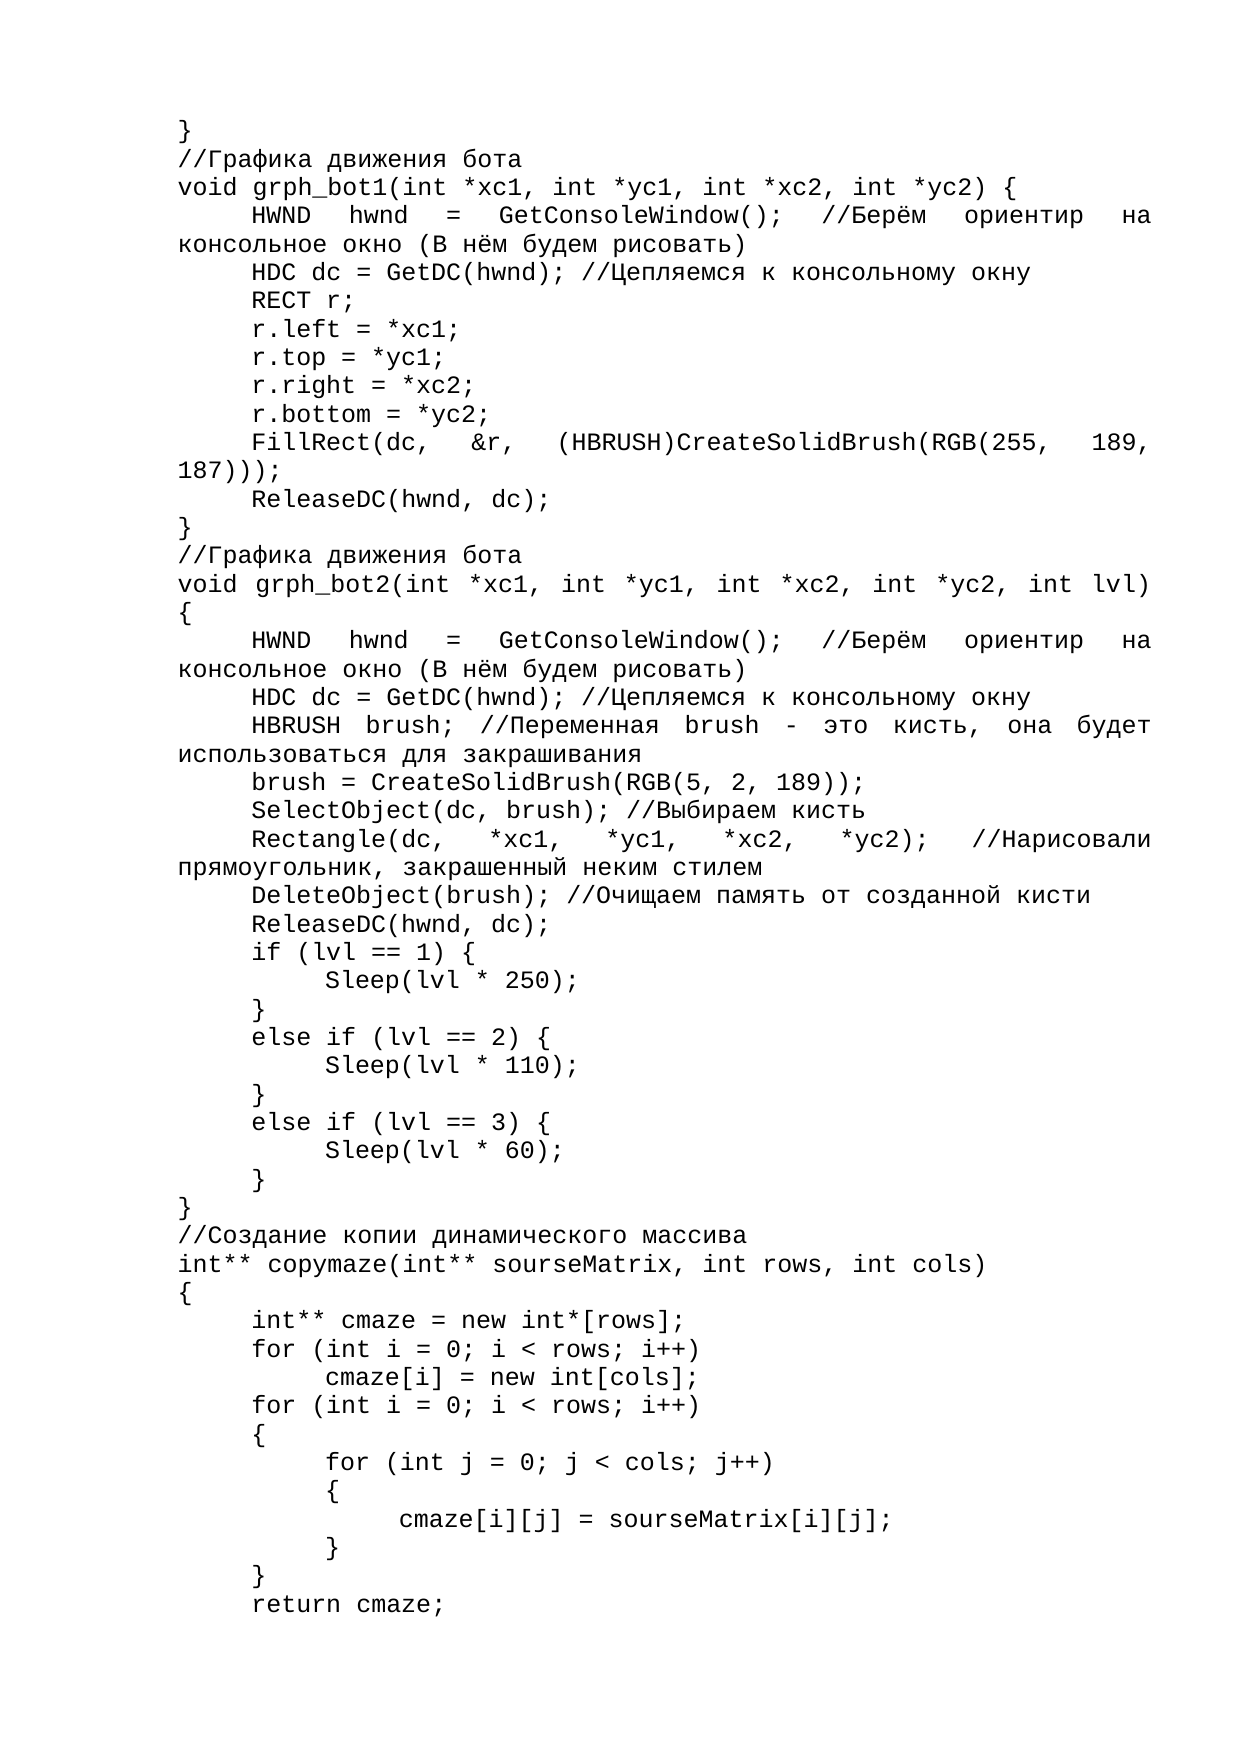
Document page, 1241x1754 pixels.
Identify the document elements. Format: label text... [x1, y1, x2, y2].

text { [177, 1280, 1152, 1308]
text } [177, 1535, 1152, 1563]
text r.left = *xc1; [177, 316, 1152, 345]
text Sleep(lvl * 110); [177, 1053, 1152, 1081]
text cmaze[i] = new int[cols]; [177, 1365, 1152, 1393]
text int** copymaze(int** sourseMatrix, int rows, int cols) [177, 1251, 1152, 1280]
text Sleep(lvl * 250); [177, 968, 1152, 996]
text } [177, 1166, 1152, 1195]
text } [177, 996, 1152, 1025]
text int** cmaze = new int*[rows]; [177, 1308, 1152, 1336]
text SelectObject(dc, brush); //Выбираем кисть [177, 798, 1152, 826]
text ReleaseDC(hwnd, dc); [177, 911, 1152, 940]
text { [177, 1478, 1152, 1506]
text else if (lvl == 2) { [177, 1025, 1152, 1053]
text cmaze[i][j] = sourseMatrix[i][j]; [177, 1506, 1152, 1535]
text for (int i = 0; i < rows; i++) [177, 1393, 1152, 1421]
text brush = CreateSolidBrush(RGB(5, 2, 189)); [177, 770, 1152, 798]
text Rectangle(dc, *xc1, *yc1, *xc2, *yc2); //Нарисовали прямоугольник, закрашенный неким стилем [177, 826, 1152, 883]
text } [177, 1195, 1152, 1223]
text } [177, 515, 1152, 543]
text HWND hwnd = GetConsoleWindow(); //Берём ориентир на консольное окно (В нём будем рисовать) [177, 203, 1152, 260]
text } [177, 1563, 1152, 1591]
text } [177, 118, 1152, 146]
text r.top = *yc1; [177, 345, 1152, 373]
text { [177, 1421, 1152, 1450]
text HDC dc = GetDC(hwnd); //Цепляемся к консольному окну [177, 685, 1152, 713]
text //Графика движения бота [177, 543, 1152, 571]
text for (int i = 0; i < rows; i++) [177, 1336, 1152, 1365]
text HDC dc = GetDC(hwnd); //Цепляемся к консольному окну [177, 260, 1152, 288]
text RECT r; [177, 288, 1152, 316]
text //Графика движения бота [177, 146, 1152, 175]
text Sleep(lvl * 60); [177, 1138, 1152, 1166]
text r.right = *xc2; [177, 373, 1152, 401]
text if (lvl == 1) { [177, 940, 1152, 968]
text for (int j = 0; j < cols; j++) [177, 1450, 1152, 1478]
text } [177, 1081, 1152, 1110]
text FillRect(dc, &r, (HBRUSH)CreateSolidBrush(RGB(255, 189, 187))); [177, 430, 1152, 486]
text ReleaseDC(hwnd, dc); [177, 486, 1152, 515]
text //Создание копии динамического массива [177, 1223, 1152, 1251]
text HWND hwnd = GetConsoleWindow(); //Берём ориентир на консольное окно (В нём будем рисовать) [177, 628, 1152, 685]
text else if (lvl == 3) { [177, 1110, 1152, 1138]
text r.bottom = *yc2; [177, 401, 1152, 430]
text HBRUSH brush; //Переменная brush - это кисть, она будет использоваться для закрашивания [177, 713, 1152, 770]
text DeleteObject(brush); //Очищаем память от созданной кисти [177, 883, 1152, 911]
text void grph_bot2(int *xc1, int *yc1, int *xc2, int *yc2, int lvl) { [177, 571, 1152, 628]
text void grph_bot1(int *xc1, int *yc1, int *xc2, int *yc2) { [177, 175, 1152, 203]
text return cmaze; [177, 1591, 1152, 1620]
